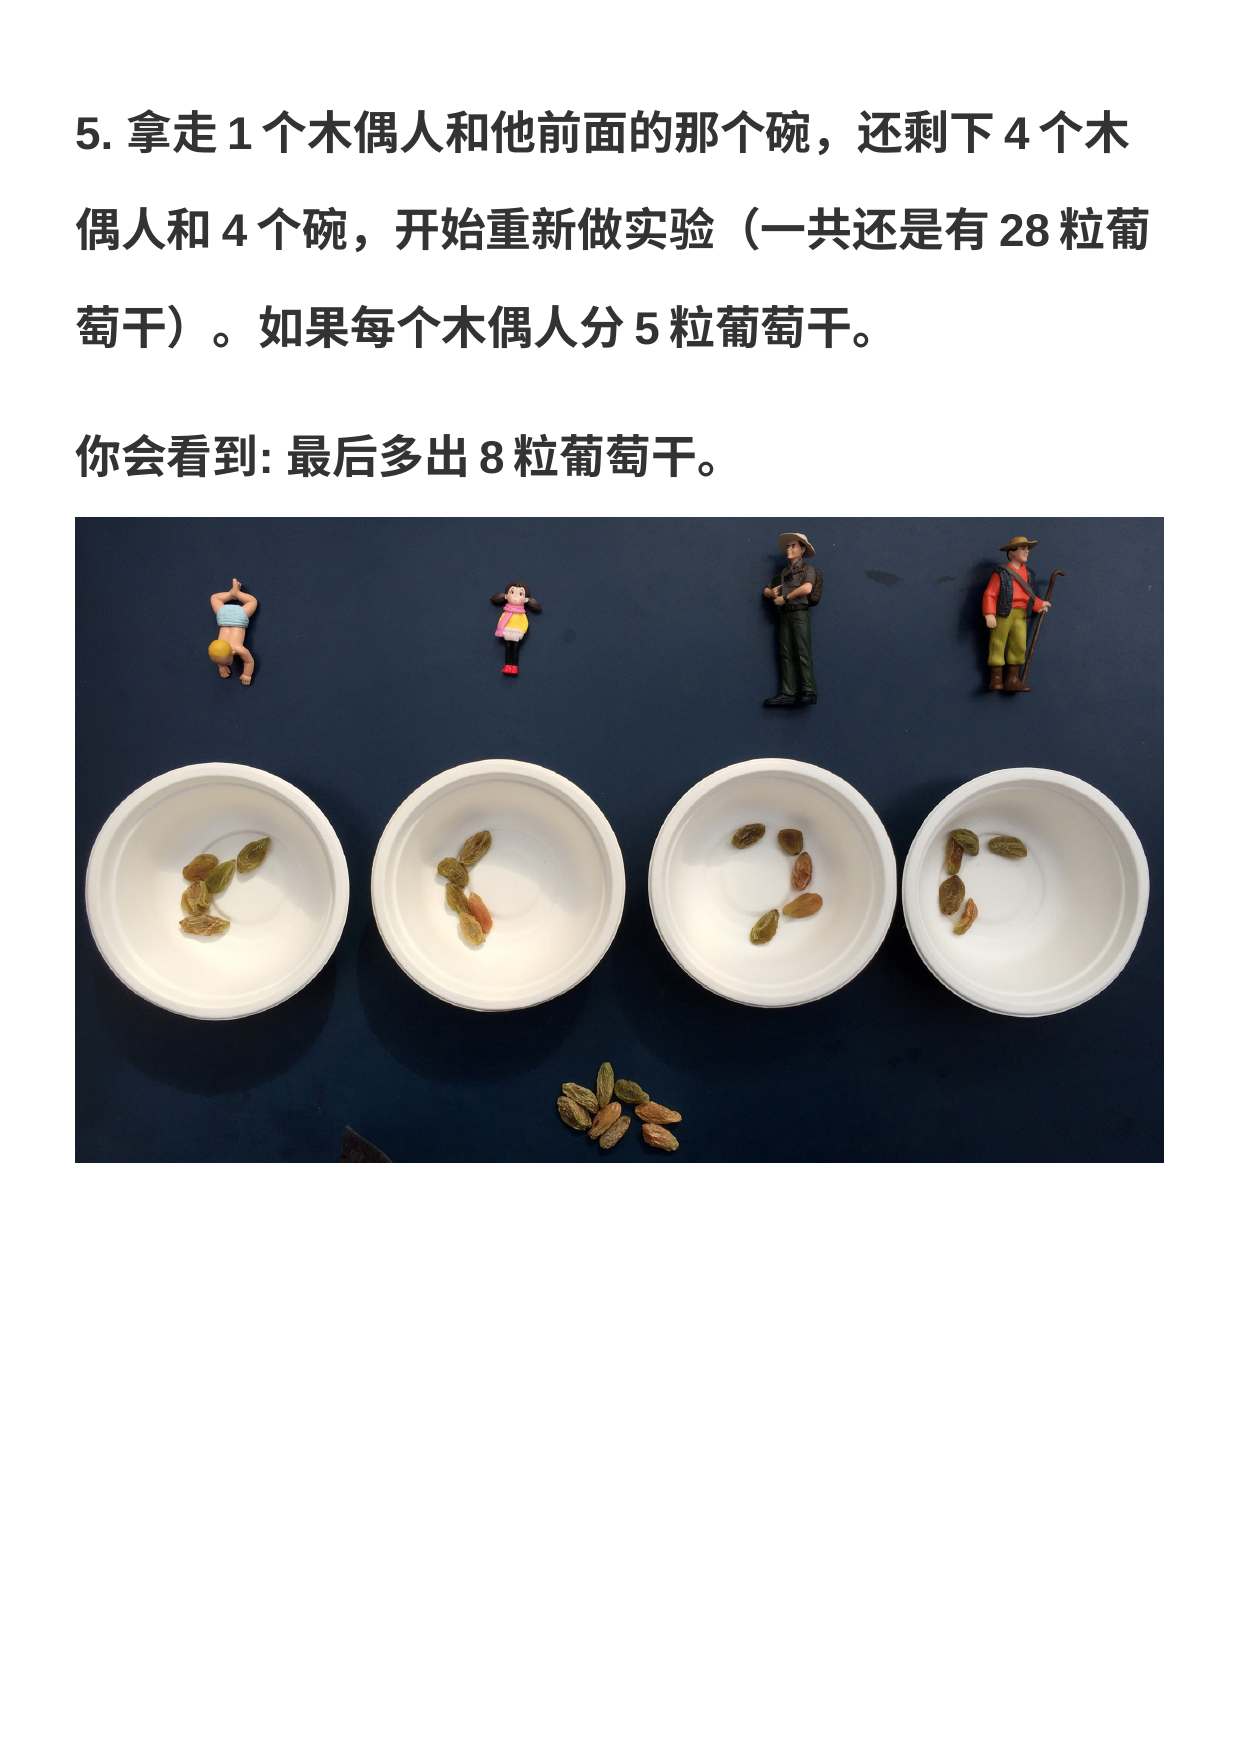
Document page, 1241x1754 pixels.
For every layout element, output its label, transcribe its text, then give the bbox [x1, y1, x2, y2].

text 5. 拿走1个木偶人和他前面的那个碗，还剩下4个木偶人和4个碗，开始重新做实验（一共还是有28粒葡萄干）。如果每个木偶人分5粒葡萄干。 [75, 81, 1165, 373]
text 你会看到: 最后多出8粒葡萄干。 [75, 404, 1165, 502]
picture [75, 517, 1164, 1163]
